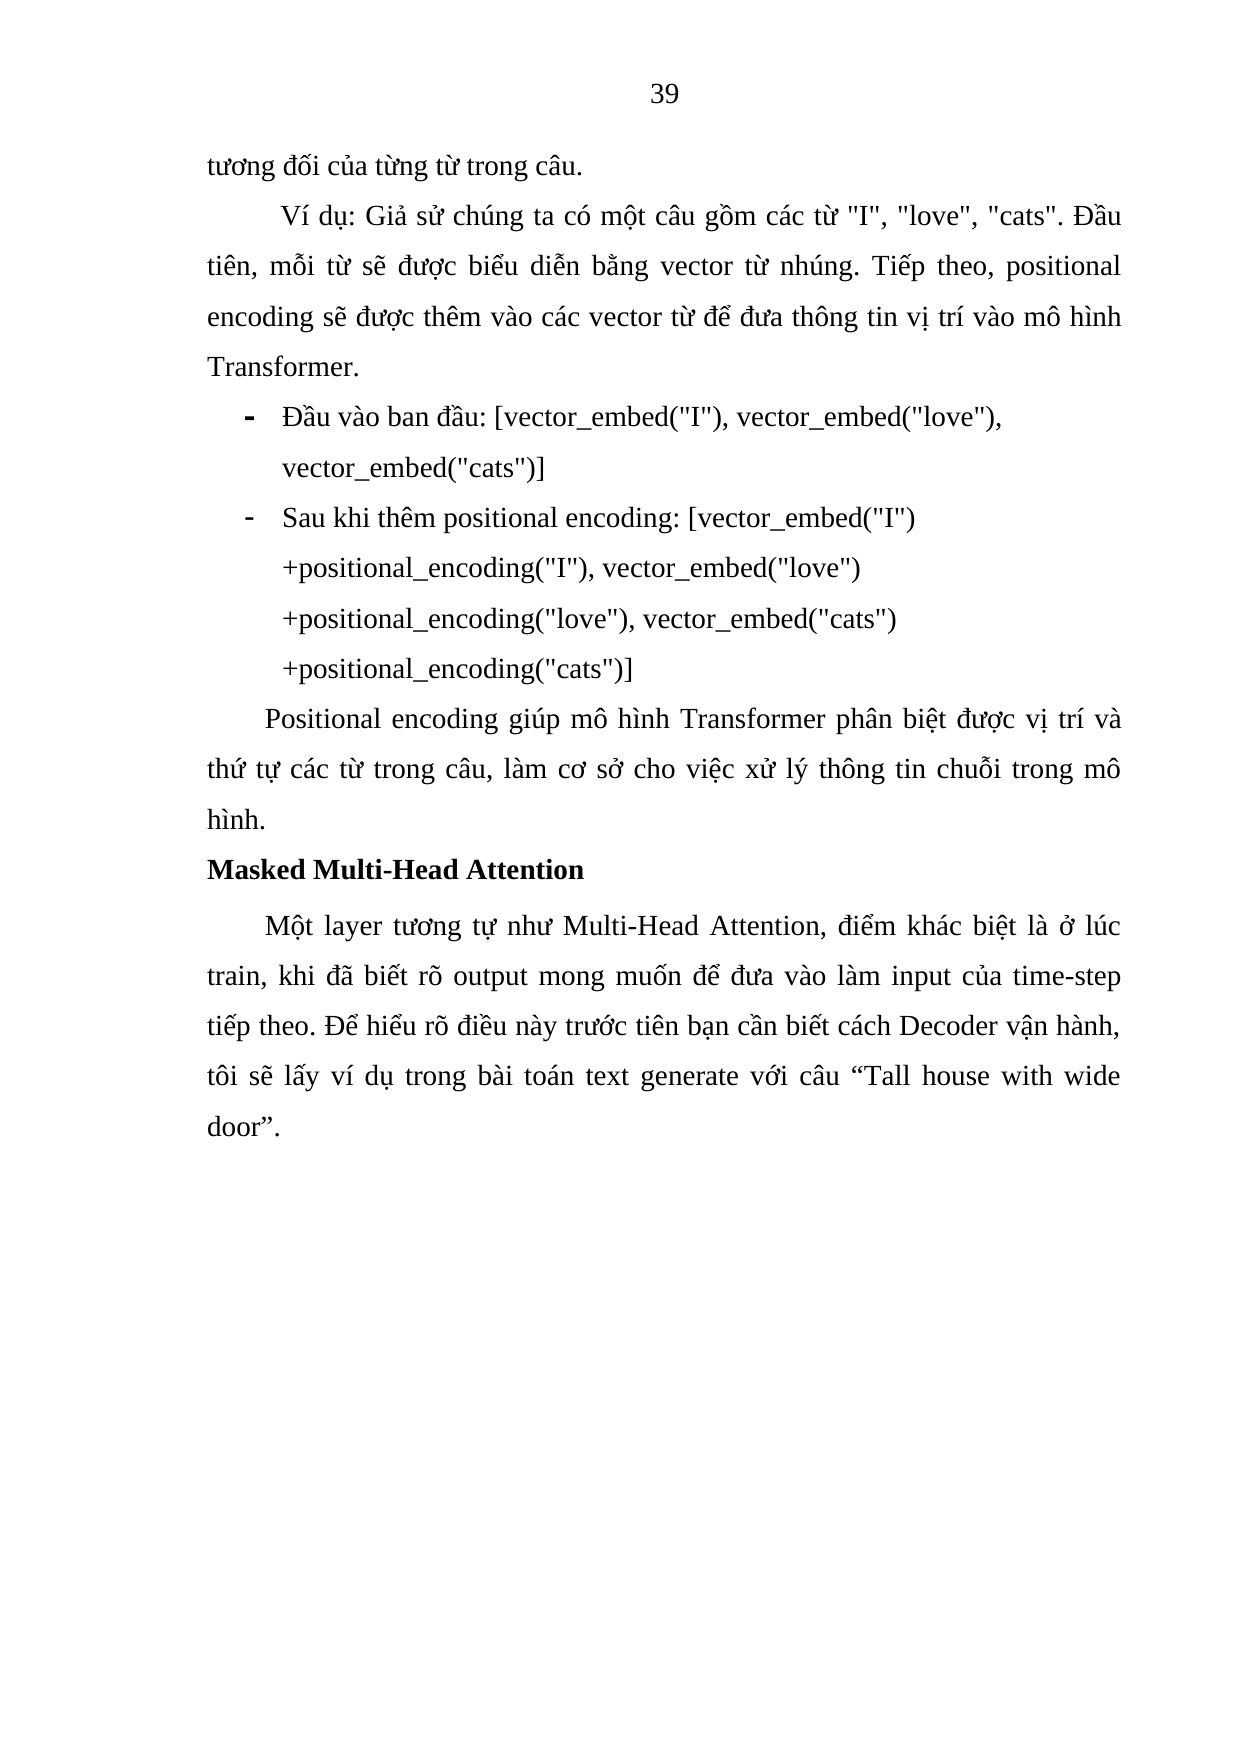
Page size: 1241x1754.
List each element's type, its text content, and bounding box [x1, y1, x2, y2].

list Sau khi thêm positional encoding: [vector_embed("I")+positional_encoding("I"), vector_embed("love")+positional_encoding("love"), vector_embed("cats")+positional_encoding("cats")] [244, 500, 1122, 684]
text Masked Multi-Head Attention [207, 852, 1122, 886]
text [207, 148, 1122, 181]
list Đầu vào ban đầu: [vector_embed("I"), vector_embed("love"), vector_embed("cats")] [244, 399, 1122, 483]
text Positional encoding giúp mô hình Transformer phân biệt được vị trí và thứ tự các từ trong câu, làm cơ sở cho việc xử lý thông tin chuỗi trong mô hình. [207, 701, 1122, 836]
text Một layer tương tự như Multi-Head Attention, điểm khác biệt là ở lúc train, khi đã biết rõ output mong muốn để đưa vào làm input của time-step tiếp theo. Để hiểu rõ điều này trước tiên bạn cần biết cách Decoder vận hành, tôi sẽ lấy ví dụ trong bài toán text generate với câu “Tall house with wide door”. [207, 908, 1122, 1142]
text Ví dụ: Giả sử chúng ta có một câu gồm các từ "I", "love", "cats". Đầu tiên, mỗi từ sẽ được biểu diễn bằng vector từ nhúng. Tiếp theo, positional encoding sẽ được thêm vào các vector từ để đưa thông tin vị trí vào mô hình Transformer. [207, 198, 1122, 382]
